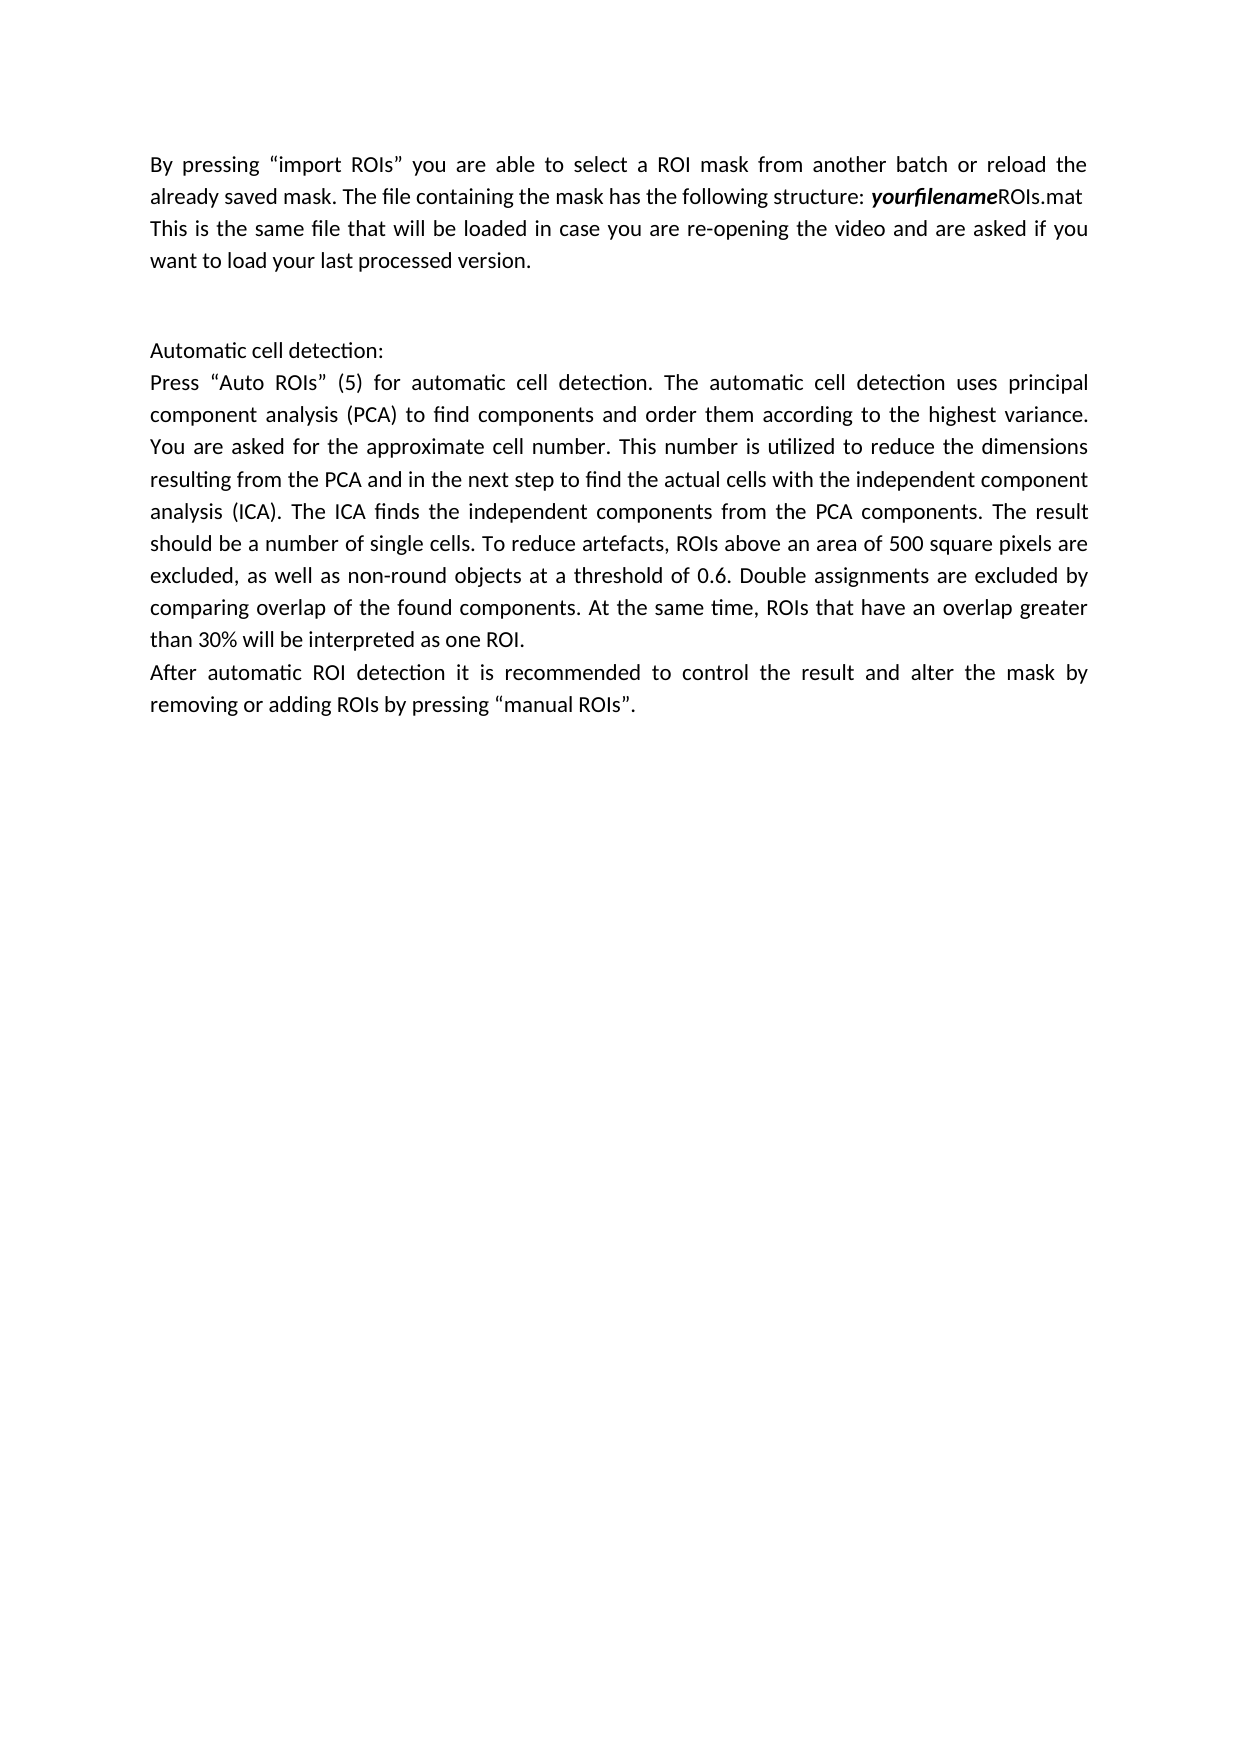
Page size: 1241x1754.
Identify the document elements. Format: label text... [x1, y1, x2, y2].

text This is the same file that will be loaded in case you are re-opening the video and are asked if you want to load your last processed version. [150, 214, 1090, 274]
text After automatic ROI detection it is recommended to control the result and alter the mask by removing or adding ROIs by pressing “manual ROIs”. [150, 658, 1090, 718]
text Press “Auto ROIs” (5) for automatic cell detection. The automatic cell detection uses principal component analysis (PCA) to find components and order them according to the highest variance. You are asked for the approximate cell number. This number is utilized to reduce the dimensions resulting from the PCA and in the next step to find the actual cells with the independent component analysis (ICA). The ICA finds the independent components from the PCA components. The result should be a number of single cells. To reduce artefacts, ROIs above an area of 500 square pixels are excluded, as well as non-round objects at a threshold of 0.6. Double assignments are excluded by comparing overlap of the found components. At the same time, ROIs that have an overlap greater than 30% will be interpreted as one ROI. [150, 368, 1090, 654]
text Automatic cell detection: [150, 336, 1090, 364]
text By pressing “import ROIs” you are able to select a ROI mask from another batch or reload the already saved mask. The file containing the mask has the following structure: yourfilenameROIs.mat [150, 150, 1090, 210]
